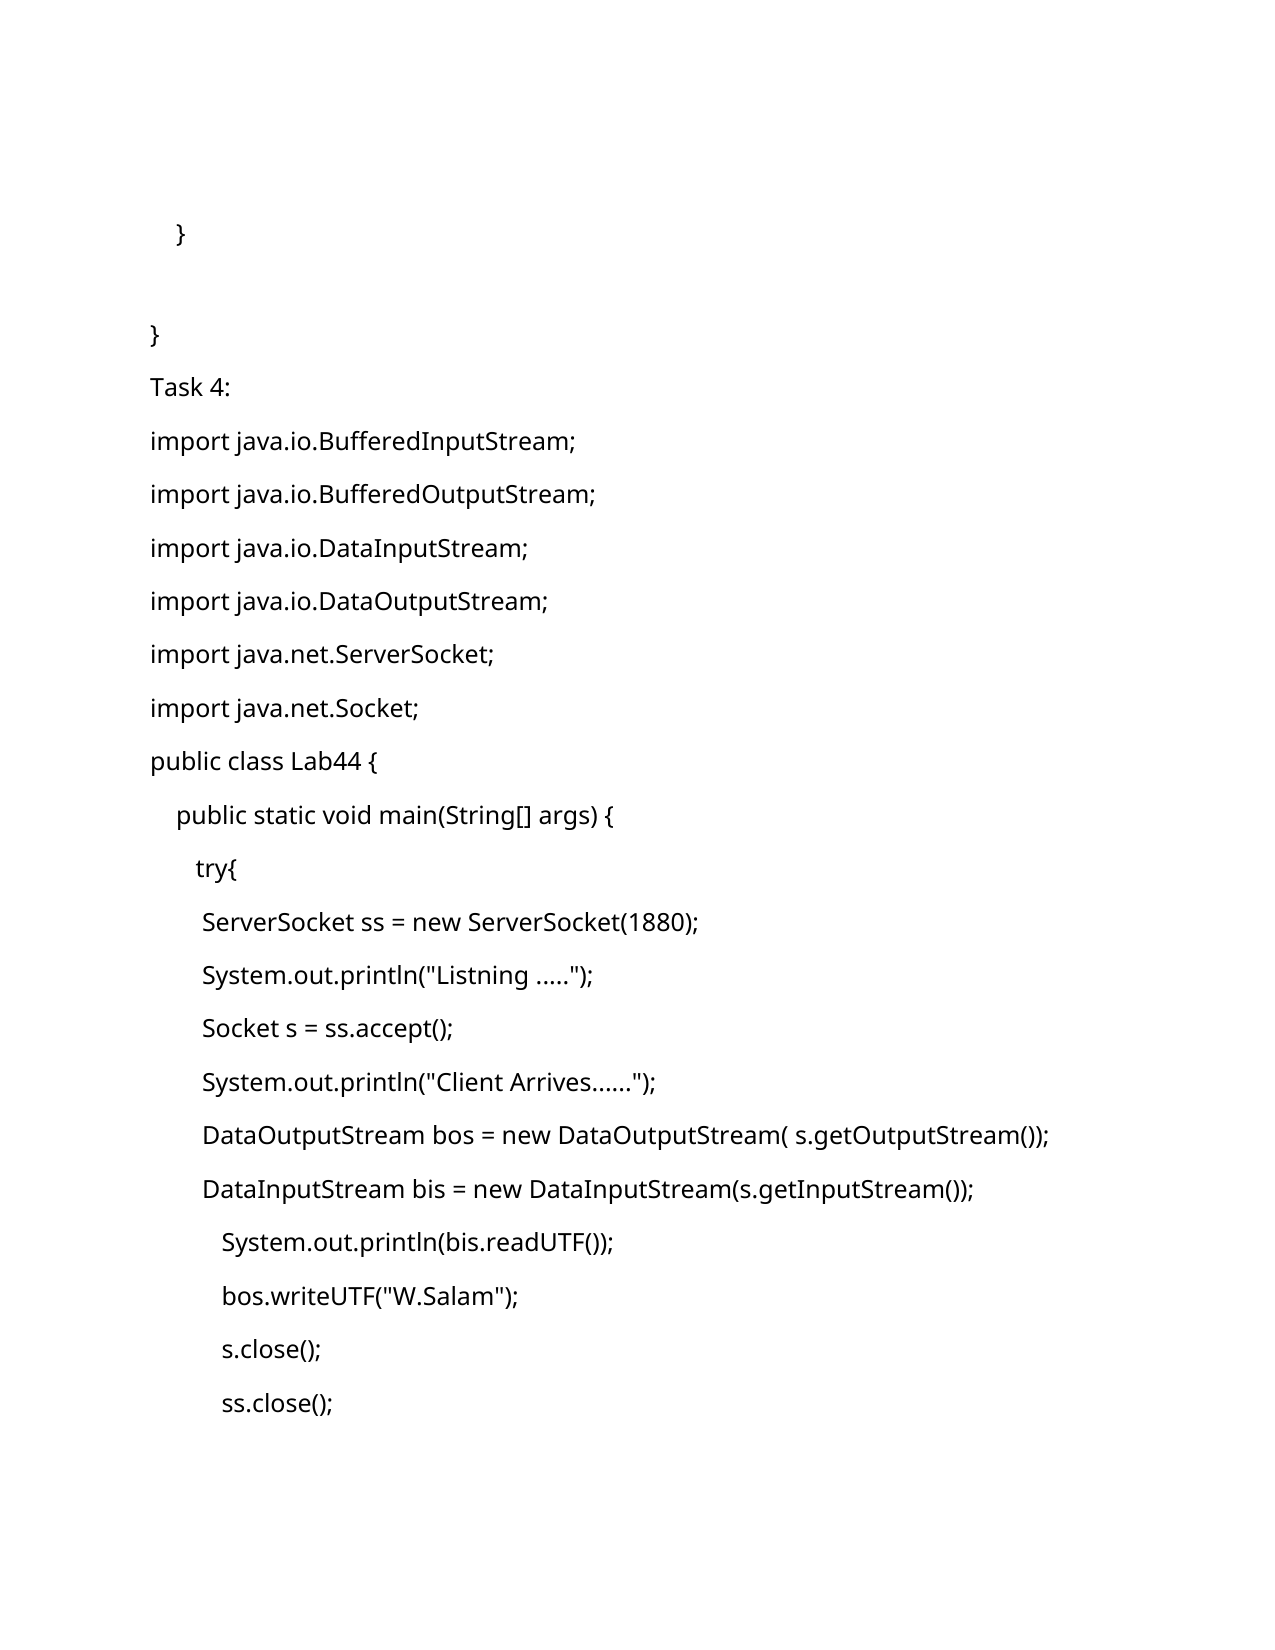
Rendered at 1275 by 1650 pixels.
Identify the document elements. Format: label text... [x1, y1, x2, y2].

text try{ [150, 851, 1125, 885]
text System.out.println("Listning ....."); [150, 958, 1125, 992]
text ServerSocket ss = new ServerSocket(1880); [150, 904, 1125, 938]
text } [150, 316, 1125, 351]
text import java.net.ServerSocket; [150, 637, 1125, 671]
text DataInputStream bis = new DataInputStream(s.getInputStream()); [150, 1171, 1125, 1206]
text bos.writeUTF("W.Salam"); [150, 1278, 1125, 1312]
text public static void main(String[] args) { [150, 797, 1125, 831]
text ss.close(); [150, 1385, 1125, 1419]
text import java.io.DataOutputStream; [150, 584, 1125, 618]
text import java.io.BufferedInputStream; [150, 423, 1125, 457]
text import java.io.DataInputStream; [150, 530, 1125, 564]
text s.close(); [150, 1332, 1125, 1366]
text import java.net.Socket; [150, 691, 1125, 724]
text Socket s = ss.accept(); [150, 1011, 1125, 1045]
text Task 4: [150, 370, 1125, 404]
text public class Lab44 { [150, 744, 1125, 778]
text import java.io.BufferedOutputStream; [150, 477, 1125, 511]
text System.out.println("Client Arrives......"); [150, 1064, 1125, 1099]
text DataOutputStream bos = new DataOutputStream( s.getOutputStream()); [150, 1118, 1125, 1152]
text } [150, 216, 1125, 250]
text System.out.println(bis.readUTF()); [150, 1225, 1125, 1259]
